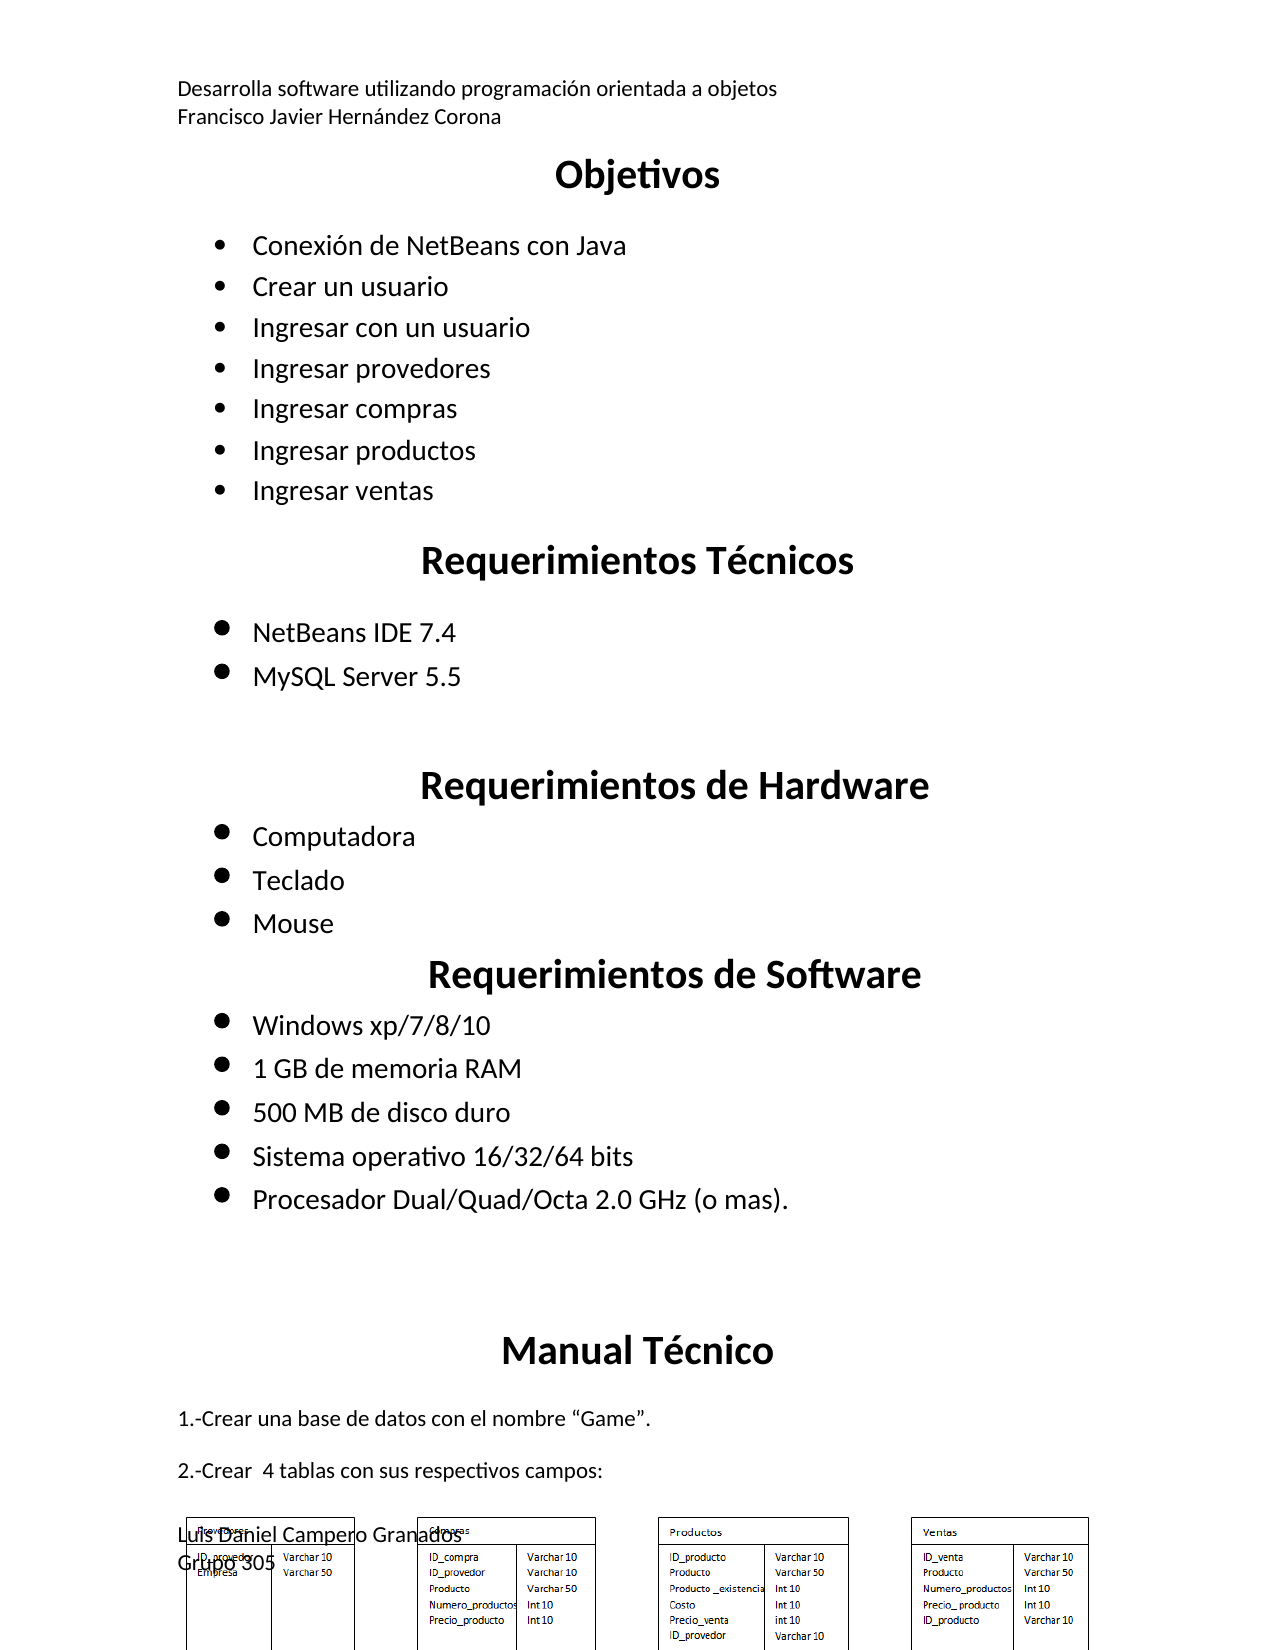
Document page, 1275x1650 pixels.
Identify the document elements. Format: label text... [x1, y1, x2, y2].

text 2.-Crear 4 tablas con sus respectivos campos: [177, 1457, 1098, 1485]
list Windows xp/7/8/10 [215, 1007, 1098, 1044]
list Sistema operativo 16/32/64 bits [215, 1137, 1098, 1175]
list Conexión de NetBeans con Java [215, 227, 1098, 262]
picture [179, 1508, 1101, 1650]
list MySQL Server 5.5 [215, 657, 1098, 695]
text Requerimientos Técnicos [177, 534, 1098, 585]
list Requerimientos de Hardware [252, 759, 1098, 810]
list NetBeans IDE 7.4 [215, 613, 1098, 651]
text Objetivos [177, 148, 1098, 198]
list Ingresar con un usuario [215, 309, 1098, 344]
list 1 GB de memoria RAM [215, 1050, 1098, 1088]
list Computadora [215, 817, 1098, 855]
list Ingresar provedores [215, 350, 1098, 385]
list Teclado [215, 861, 1098, 899]
list 500 MB de disco duro [215, 1094, 1098, 1132]
text Manual Técnico [177, 1324, 1098, 1375]
text 1.-Crear una base de datos con el nombre “Game”. [177, 1404, 1098, 1432]
list Ingresar productos [215, 432, 1098, 467]
list Procesador Dual/Quad/Octa 2.0 GHz (o mas). [215, 1181, 1098, 1219]
list Ingresar compras [215, 391, 1098, 426]
list Crear un usuario [215, 268, 1098, 303]
list Requerimientos de Software [252, 948, 1098, 999]
list Ingresar ventas [215, 472, 1098, 508]
list Mouse [215, 904, 1098, 942]
